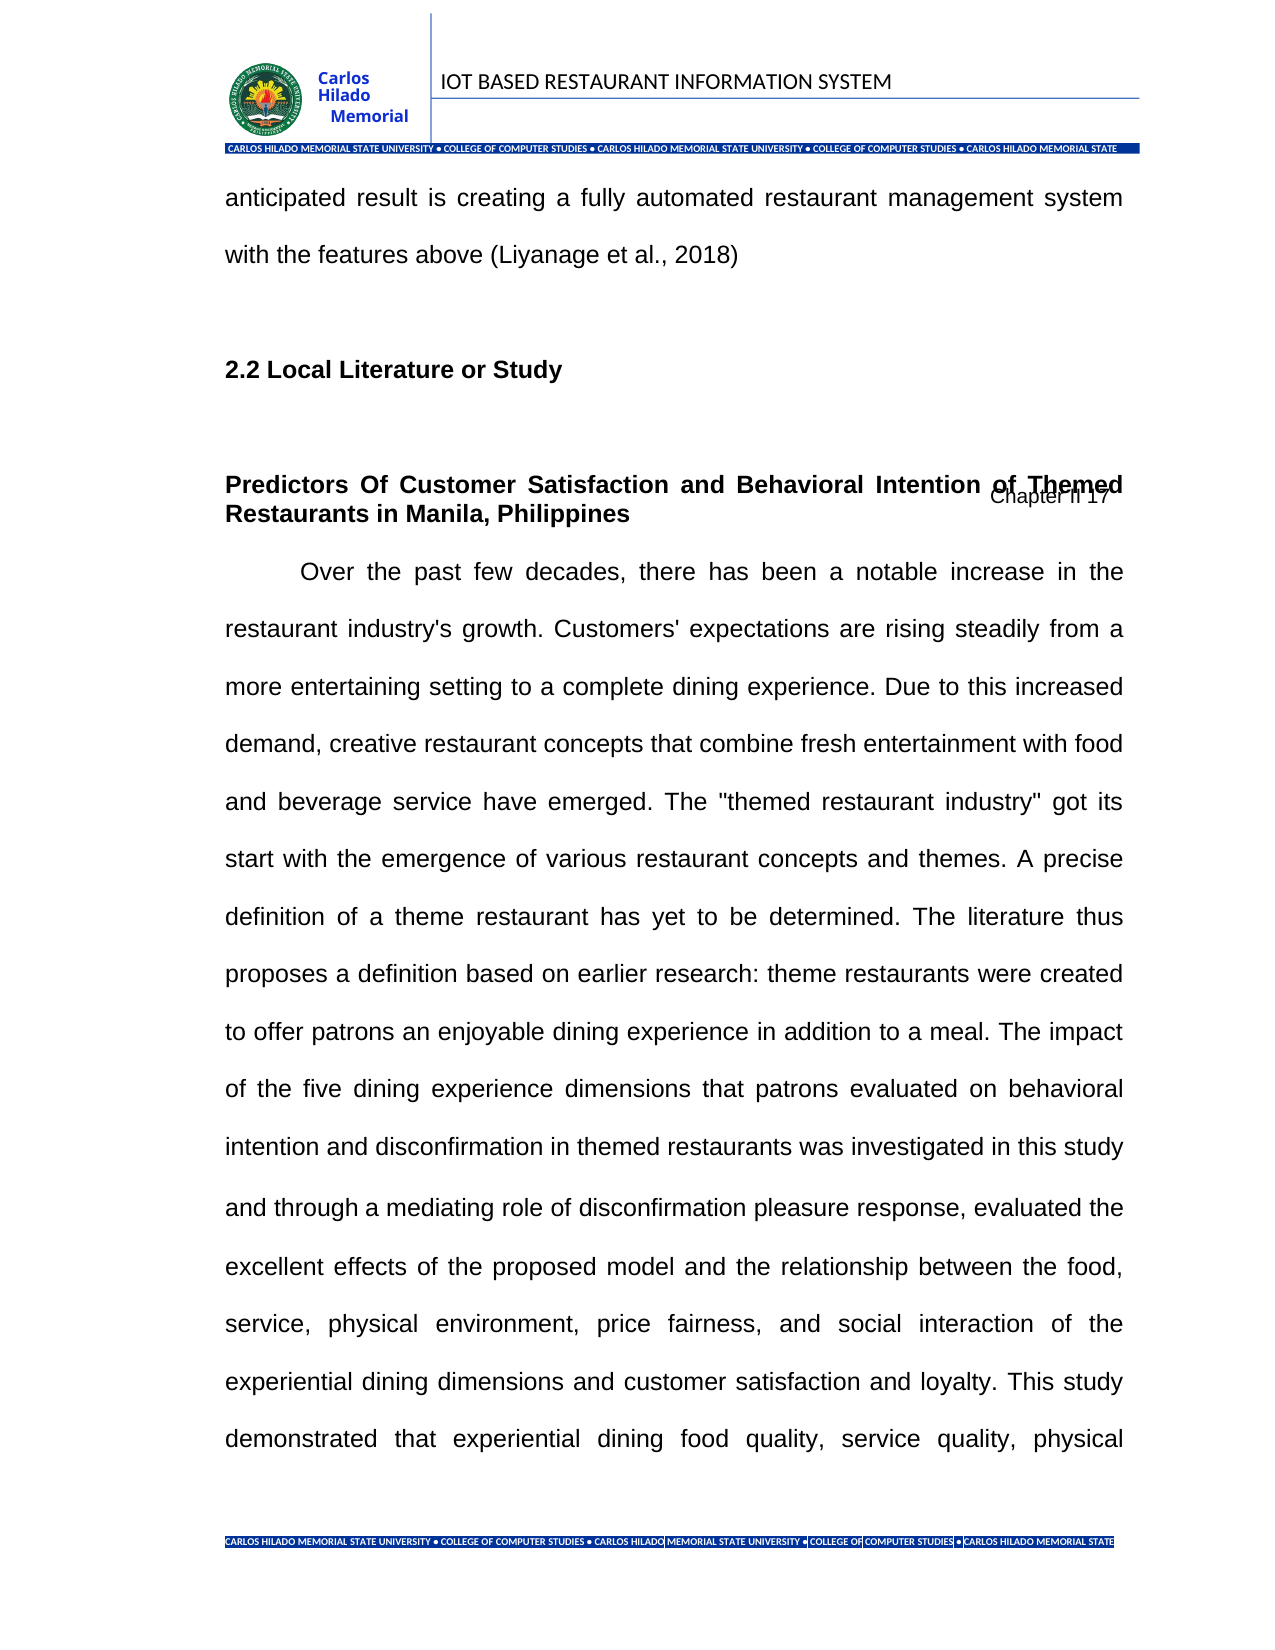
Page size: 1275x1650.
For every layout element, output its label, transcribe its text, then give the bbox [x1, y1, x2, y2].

picture [229, 63, 302, 136]
text Predictors Of Customer Satisfaction and Behavioral Intention of Themed Restaurants in Manila, Philippines [225, 471, 1125, 528]
text 2.2 Local Literature or Study [225, 356, 1125, 384]
